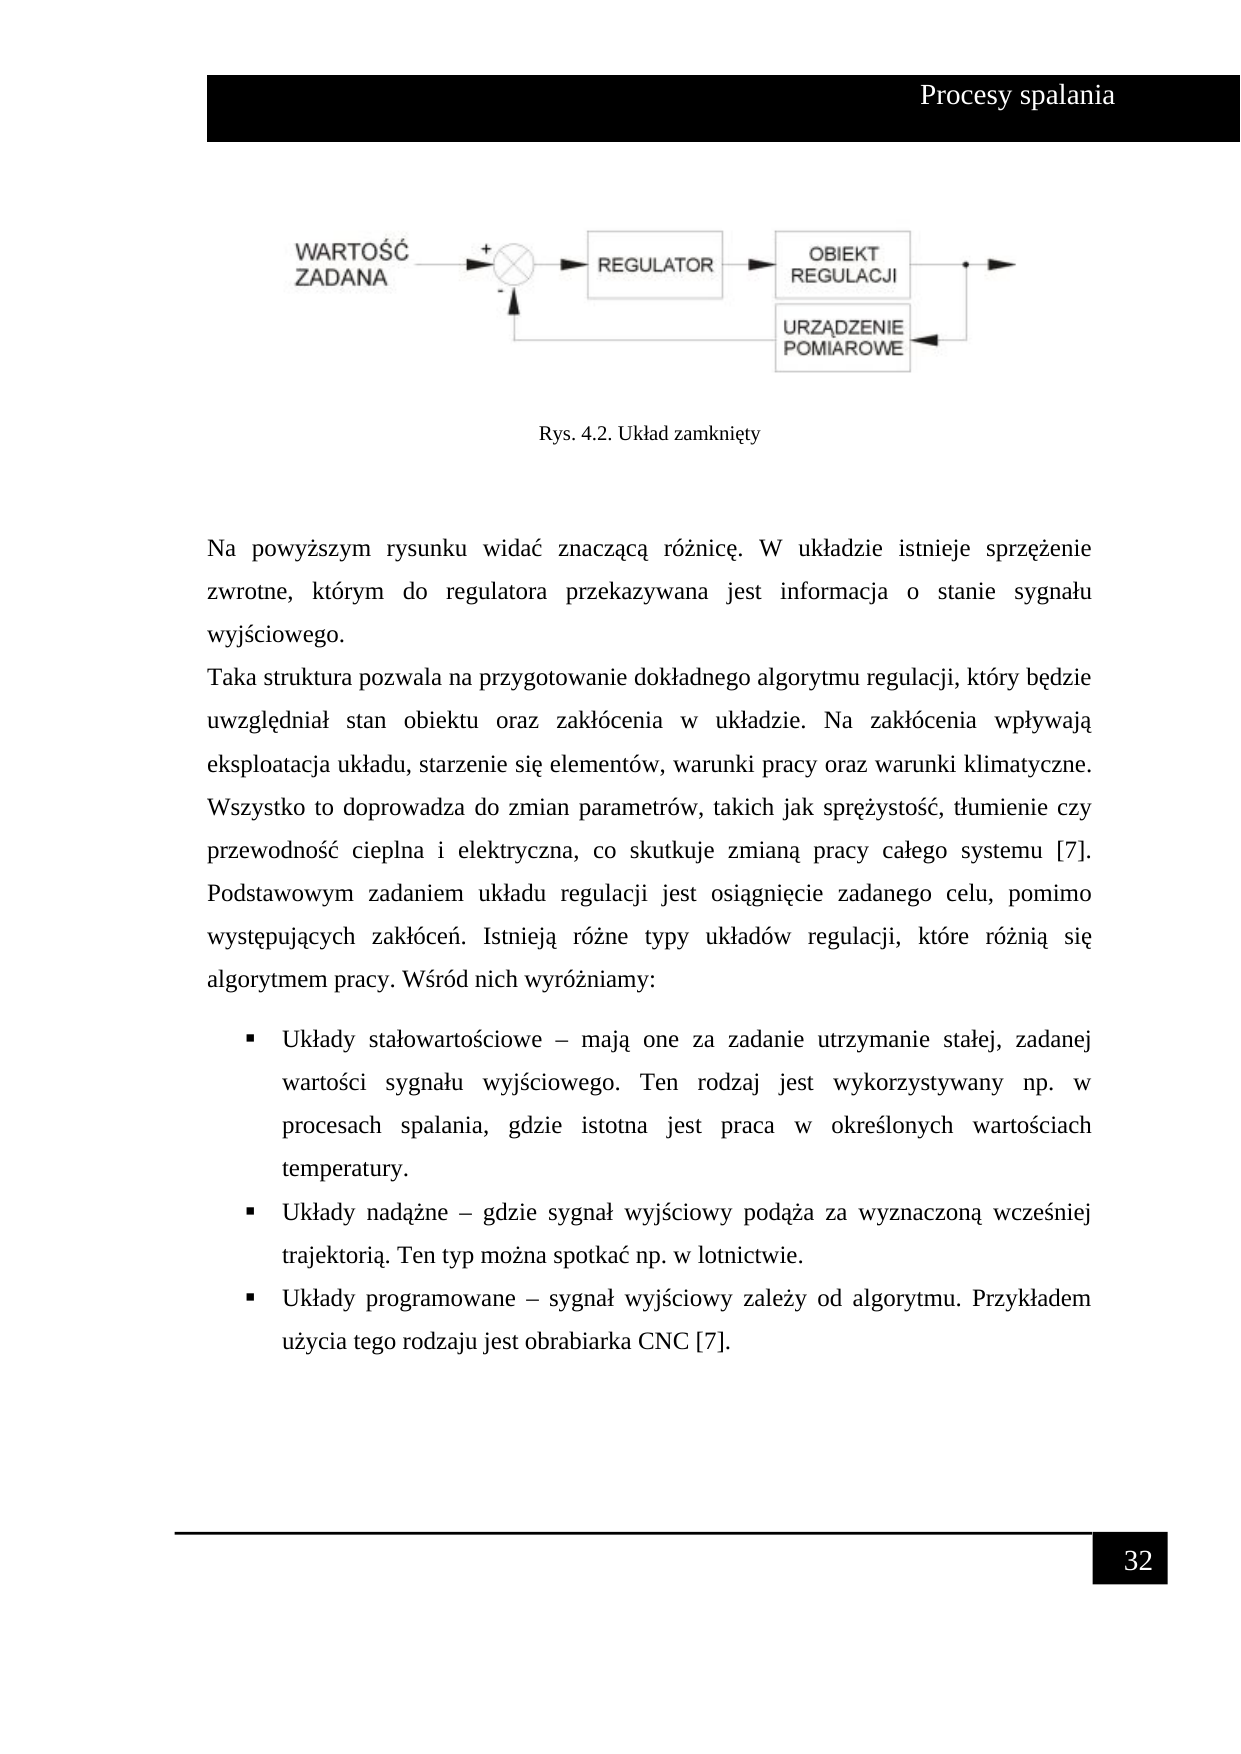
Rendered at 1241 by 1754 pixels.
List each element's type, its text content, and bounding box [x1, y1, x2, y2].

text Rys. 4.2. Układ zamknięty [207, 421, 1092, 444]
list Układy nadążne – gdzie sygnał wyjściowy podąża za wyznaczoną wcześniej trajektorią. Ten typ można spotkać np. w lotnictwie. [244, 1197, 1092, 1268]
text Na powyższym rysunku widać znaczącą różnicę. W układzie istnieje sprzężenie zwrotne, którym do regulatora przekazywana jest informacja o stanie sygnału wyjściowego. Taka struktura pozwala na przygotowanie dokładnego algorytmu regulacji, który będzie uwzględniał stan obiektu oraz zakłócenia w układzie. Na zakłócenia wpływają eksploatacja układu, starzenie się elementów, warunki pracy oraz warunki klimatyczne. Wszystko to doprowadza do zmian parametrów, takich jak sprężystość, tłumienie czy przewodność cieplna i elektryczna, co skutkuje zmianą pracy całego systemu [7]. Podstawowym zadaniem układu regulacji jest osiągnięcie zadanego celu, pomimo występujących zakłóceń. Istnieją różne typy układów regulacji, które różnią się algorytmem pracy. Wśród nich wyróżniamy: [207, 533, 1092, 993]
list Układy programowane – sygnał wyjściowy zależy od algorytmu. Przykładem użycia tego rodzaju jest obrabiarka CNC [7]. [244, 1283, 1092, 1355]
list Układy stałowartościowe – mają one za zadanie utrzymanie stałej, zadanej wartości sygnału wyjściowego. Ten rodzaj jest wykorzystywany np. w procesach spalania, gdzie istotna jest praca w określonych wartościach temperatury. [244, 1024, 1092, 1182]
picture [273, 202, 1027, 390]
